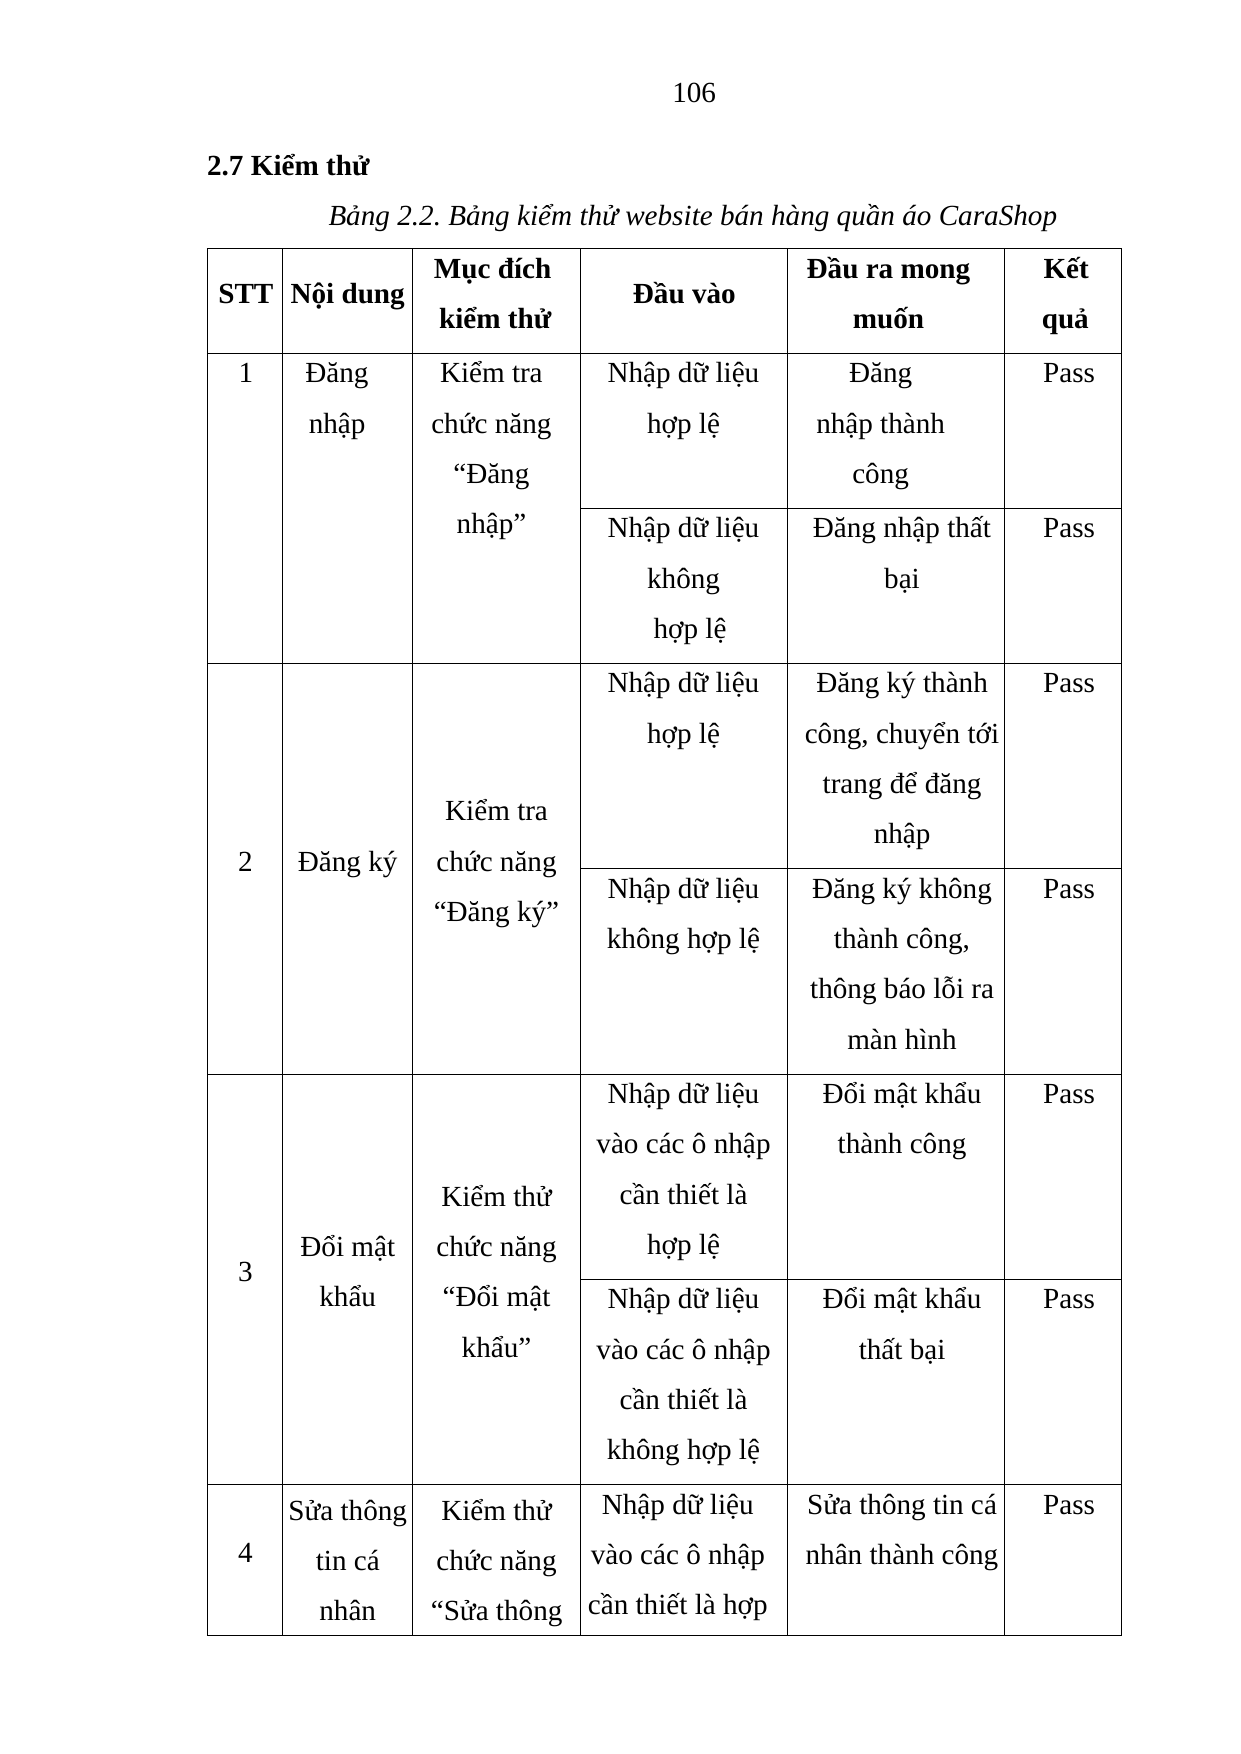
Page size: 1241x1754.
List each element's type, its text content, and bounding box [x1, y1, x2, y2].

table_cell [581, 1280, 787, 1484]
table_cell Đổi mật khẩu [283, 1075, 412, 1484]
table_cell Pass [1005, 509, 1121, 663]
table_cell Đăng nhập [283, 354, 412, 663]
table_cell Pass [1005, 1075, 1121, 1279]
text Bảng 2.2. Bảng kiểm thử website bán hàng quần áo CaraShop [207, 198, 1122, 232]
table_header Kết quả [1005, 249, 1121, 353]
table_cell Nhập dữ liệu không hợp lệ [581, 509, 787, 663]
table_cell Đổi mật khẩu thất bại [788, 1280, 1004, 1484]
table_cell Nhập dữ liệu hợp lệ [581, 664, 787, 868]
table_cell Pass [1005, 354, 1121, 508]
table_cell Pass [1005, 1280, 1121, 1484]
table_cell Kiểm thử chức năng “Đổi mật khẩu” [413, 1075, 580, 1484]
table_cell Kiểm tra chức năng “Đăng nhập” [413, 354, 580, 663]
table_cell Đăng ký [283, 664, 412, 1074]
table_cell Đổi mật khẩu thành công [788, 1075, 1004, 1279]
table_cell Nhập dữ liệu không hợp lệ [581, 869, 787, 1074]
table_cell Nhập dữ liệu hợp lệ [581, 354, 787, 508]
table_cell 3 [208, 1075, 282, 1484]
table_cell 1 [208, 354, 282, 663]
table_header Mục đích kiểm thử [413, 249, 580, 353]
table_header Đầu ra mong muốn [788, 249, 1004, 353]
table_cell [283, 1485, 412, 1635]
table_cell Pass [1005, 869, 1121, 1074]
table_cell Đăng nhập thất bại [788, 509, 1004, 663]
table_cell Pass [1005, 664, 1121, 868]
table_cell Đăng nhập thành công [788, 354, 1004, 508]
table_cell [581, 1485, 787, 1635]
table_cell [788, 1485, 1004, 1635]
table_cell Pass [1005, 1485, 1121, 1635]
table_cell Nhập dữ liệu vào các ô nhập cần thiết là hợp lệ [581, 1075, 787, 1279]
table_header Đầu vào [581, 249, 787, 353]
table_cell Đăng ký thành công, chuyển tới trang để đăng nhập [788, 664, 1004, 868]
table_cell Đăng ký không thành công, thông báo lỗi ra màn hình [788, 869, 1004, 1074]
subtitle Kiểm thử [207, 148, 1122, 181]
table_header STT [208, 249, 282, 353]
table_cell 4 [208, 1485, 282, 1635]
table_header Nội dung [283, 249, 412, 353]
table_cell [413, 1485, 580, 1635]
table_cell 2 [208, 664, 282, 1074]
table_cell Kiểm tra chức năng “Đăng ký” [413, 664, 580, 1074]
